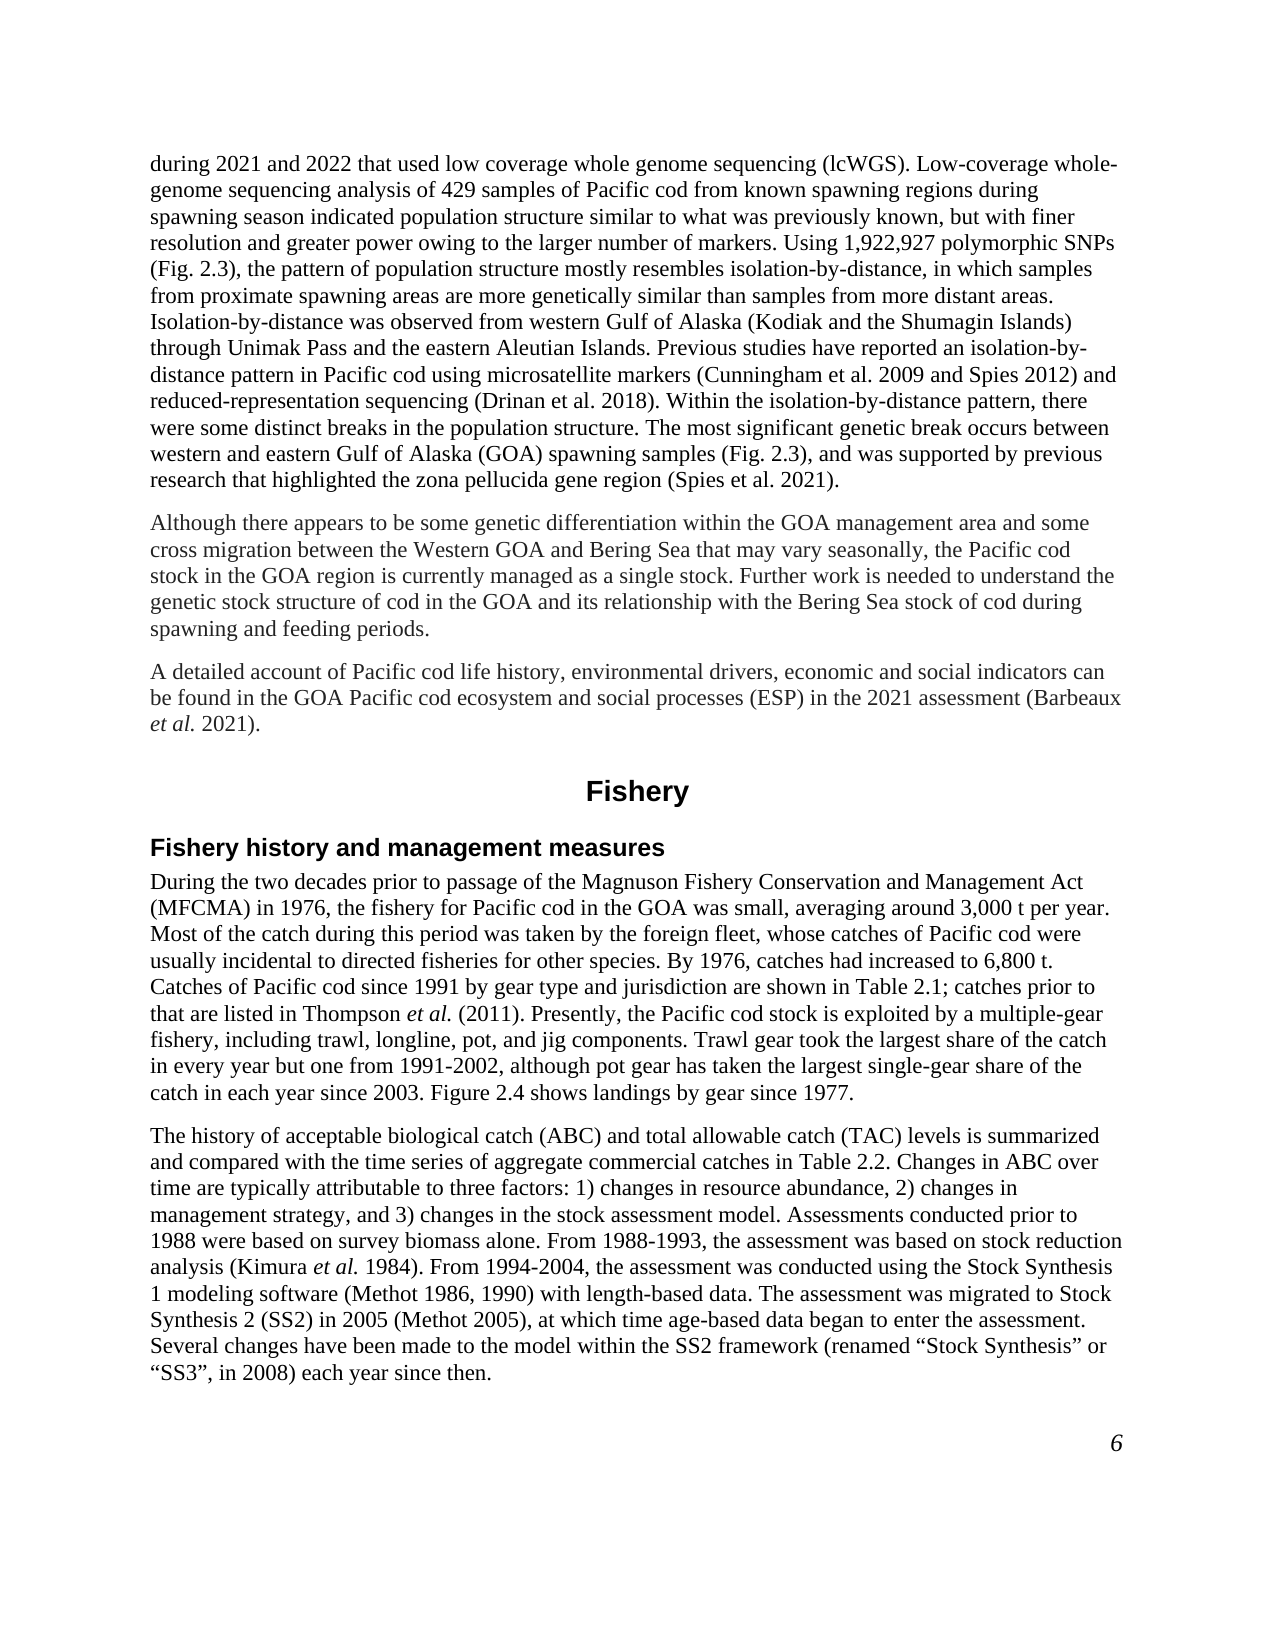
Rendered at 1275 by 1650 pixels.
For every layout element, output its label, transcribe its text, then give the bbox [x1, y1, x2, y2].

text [150, 150, 1125, 493]
text Although there appears to be some genetic differentiation within the GOA management area and some cross migration between the Western GOA and Bering Sea that may vary seasonally, the Pacific cod stock in the GOA region is currently managed as a single stock. Further work is needed to understand the genetic stock structure of cod in the GOA and its relationship with the Bering Sea stock of cod during spawning and feeding periods. [150, 509, 1125, 641]
subtitle Fishery history and management measures [150, 833, 1125, 862]
text The history of acceptable biological catch (ABC) and total allowable catch (TAC) levels is summarized and compared with the time series of aggregate commercial catches in Table 2.2. Changes in ABC over time are typically attributable to three factors: 1) changes in resource abundance, 2) changes in management strategy, and 3) changes in the stock assessment model. Assessments conducted prior to 1988 were based on survey biomass alone. From 1988-1993, the assessment was based on stock reduction analysis (Kimura et al. 1984). From 1994-2004, the assessment was conducted using the Stock Synthesis 1 modeling software (Methot 1986, 1990) with length-based data. The assessment was migrated to Stock Synthesis 2 (SS2) in 2005 (Methot 2005), at which time age-based data began to enter the assessment. Several changes have been made to the model within the SS2 framework (renamed “Stock Synthesis” or “SS3”, in 2008) each year since then. [150, 1122, 1125, 1385]
text During the two decades prior to passage of the Magnuson Fishery Conservation and Management Act (MFCMA) in 1976, the fishery for Pacific cod in the GOA was small, averaging around 3,000 t per year. Most of the catch during this period was taken by the foreign fleet, whose catches of Pacific cod were usually incidental to directed fisheries for other species. By 1976, catches had increased to 6,800 t. Catches of Pacific cod since 1991 by gear type and jurisdiction are shown in Table 2.1; catches prior to that are listed in Thompson et al. (2011). Presently, the Pacific cod stock is exploited by a multiple-gear fishery, including trawl, longline, pot, and jig components. Trawl gear took the largest share of the catch in every year but one from 1991-2002, although pot gear has taken the largest single-gear share of the catch in each year since 2003. Figure 2.4 shows landings by gear since 1977. [150, 868, 1125, 1105]
text A detailed account of Pacific cod life history, environmental drivers, economic and social indicators can be found in the GOA Pacific cod ecosystem and social processes (ESP) in the 2021 assessment (Barbeaux et al. 2021). [150, 658, 1125, 737]
subtitle Fishery [150, 774, 1125, 808]
